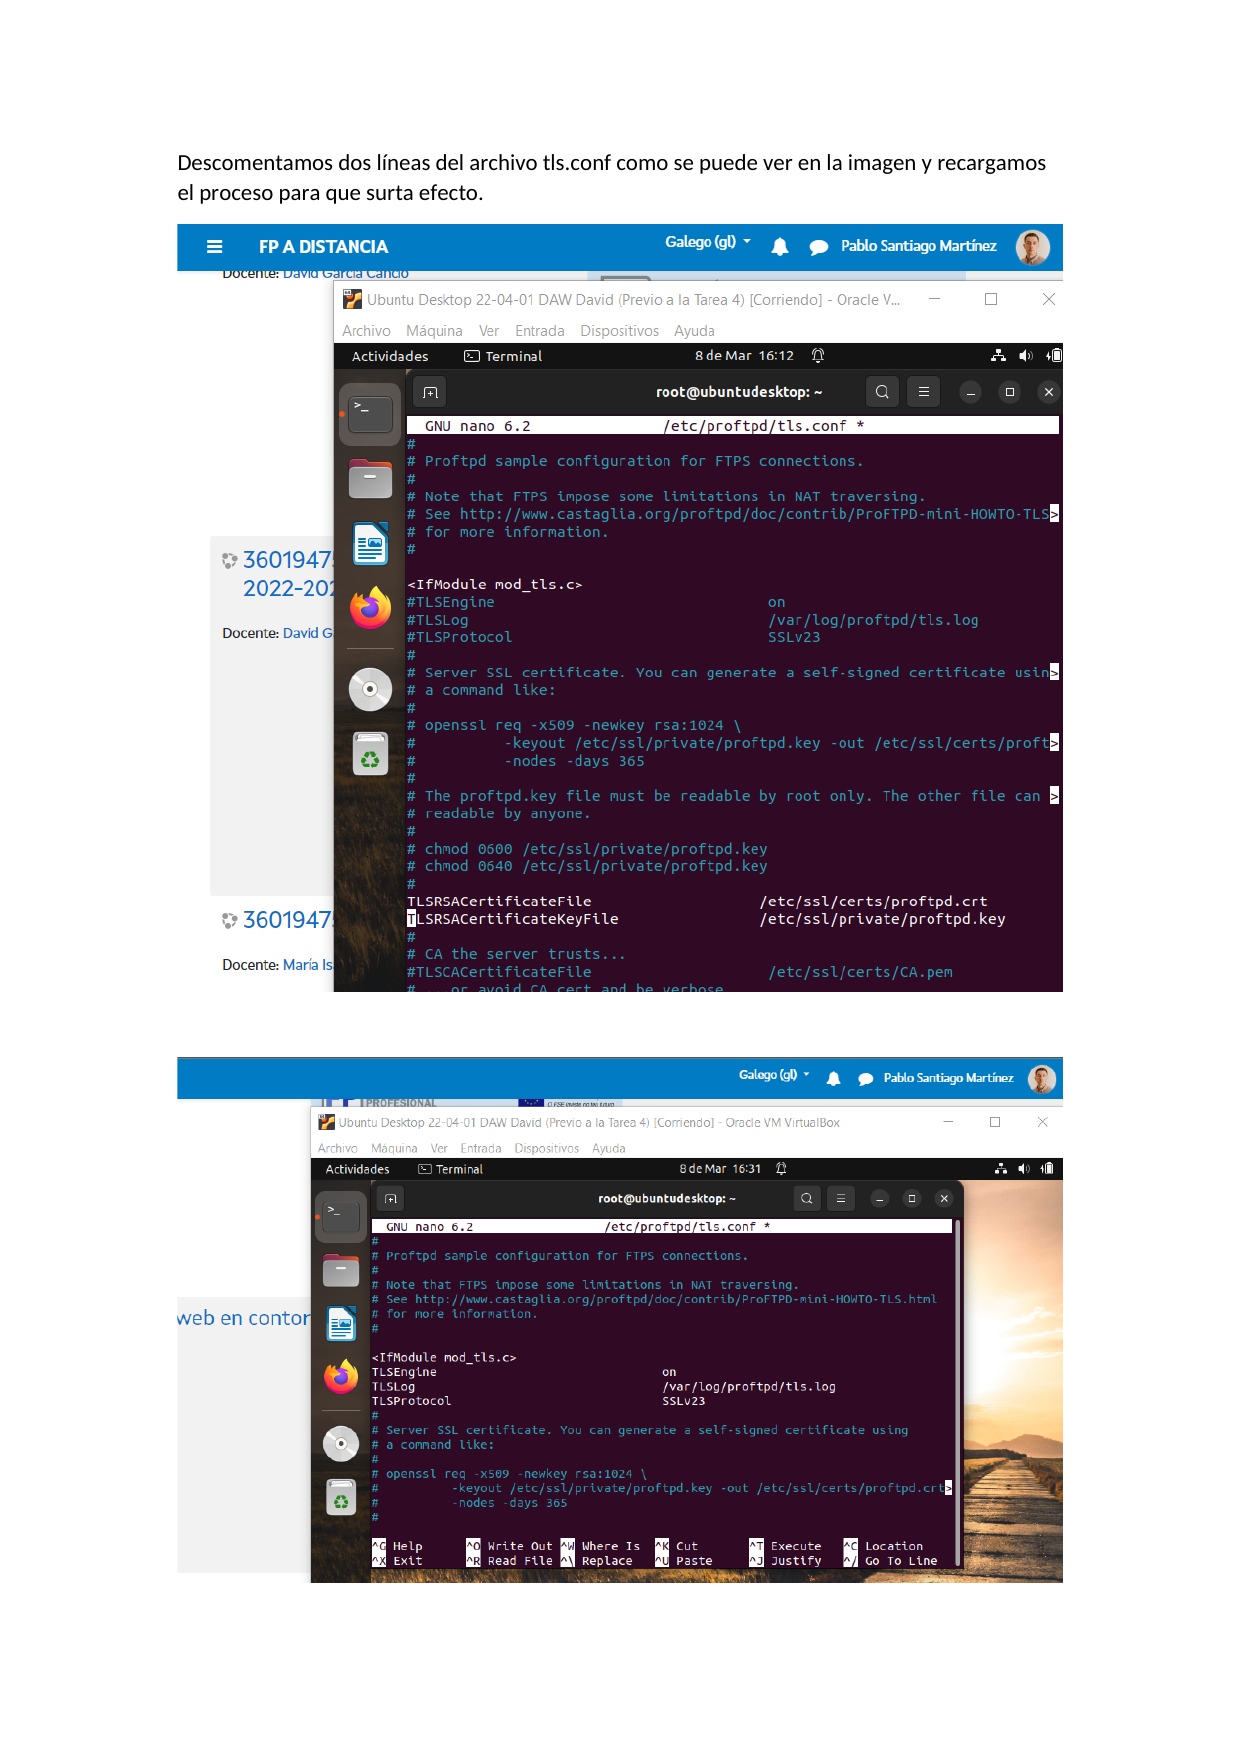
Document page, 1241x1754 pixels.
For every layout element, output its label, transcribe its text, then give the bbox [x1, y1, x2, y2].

text Descomentamos dos líneas del archivo tls.conf como se puede ver en la imagen y recargamos el proceso para que surta efecto. [177, 148, 1063, 206]
picture [177, 1057, 1063, 1583]
picture [177, 224, 1063, 992]
